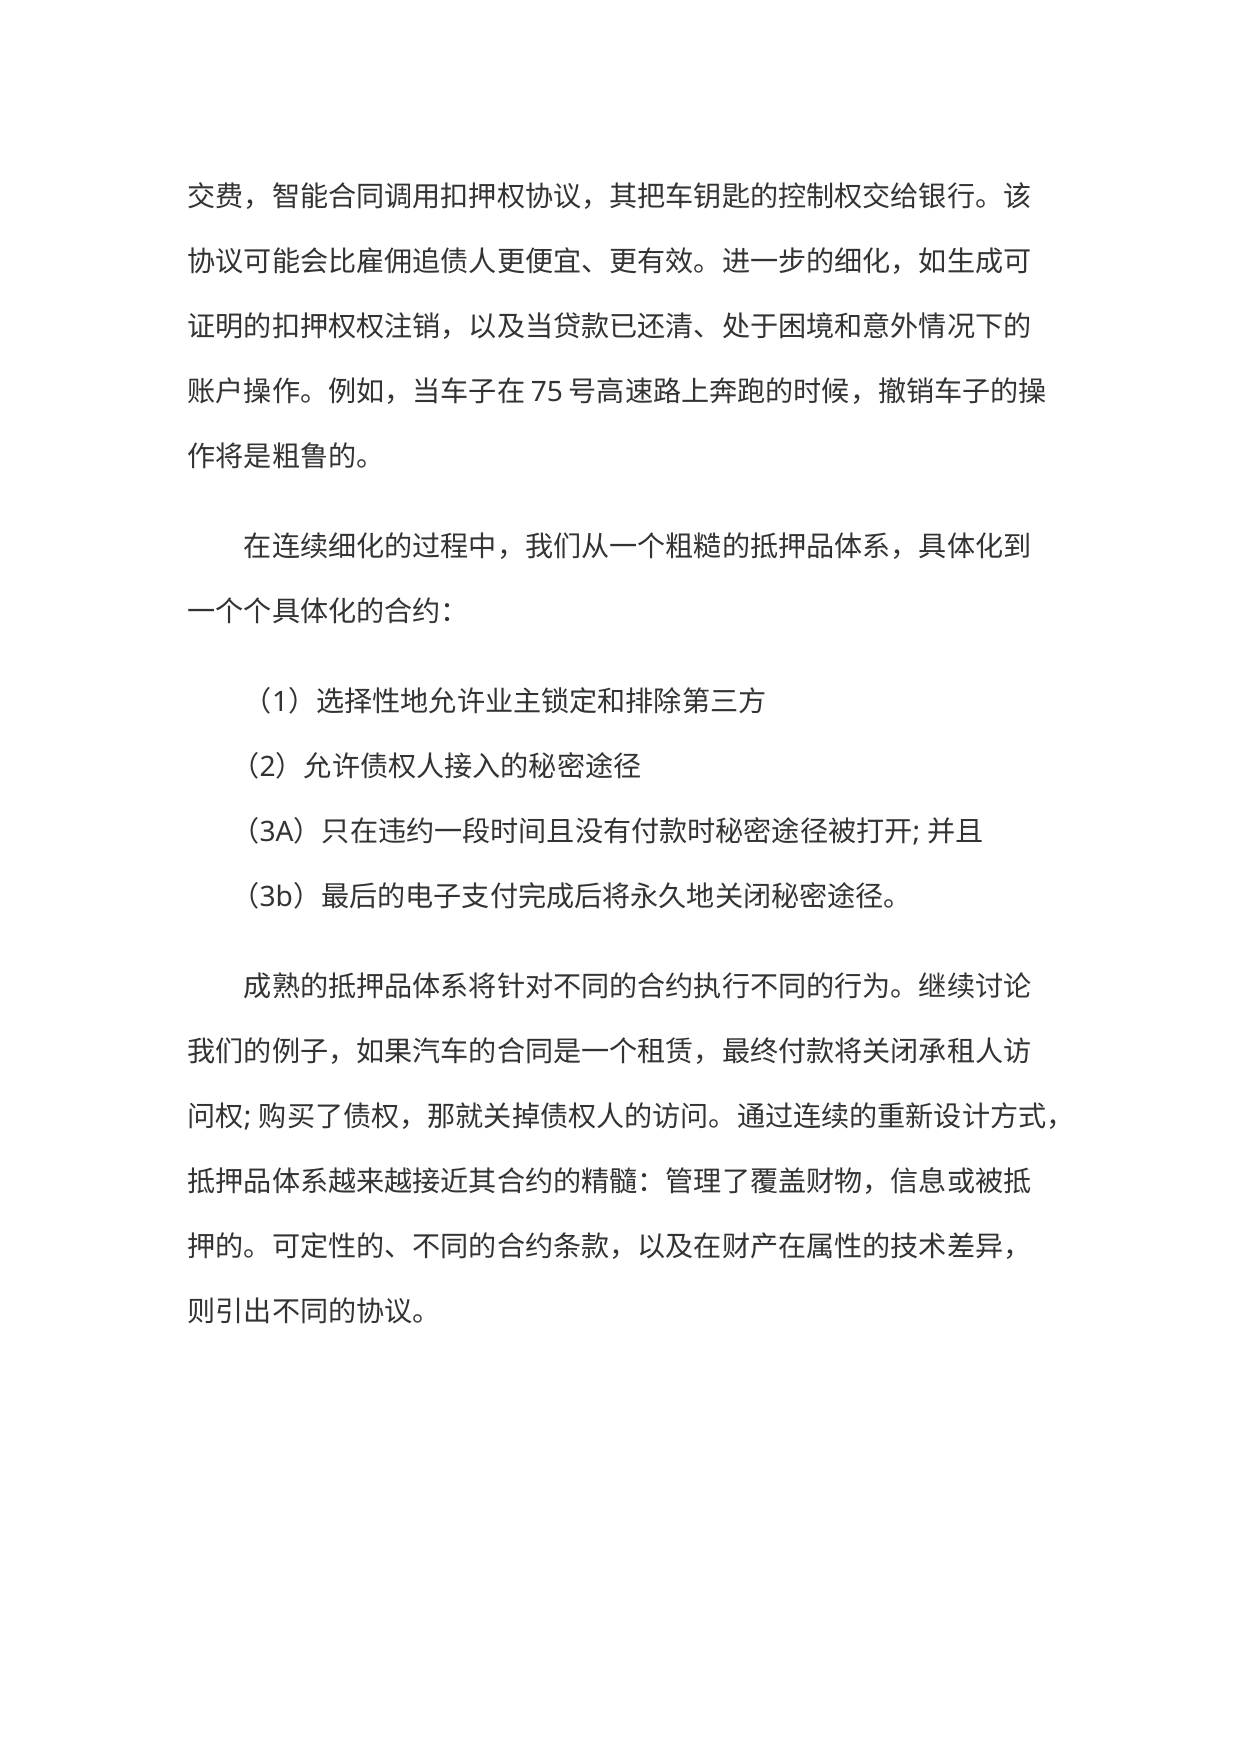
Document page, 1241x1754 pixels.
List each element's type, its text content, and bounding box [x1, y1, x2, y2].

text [187, 162, 1053, 487]
text 在连续细化的过程中，我们从一个粗糙的抵押品体系，具体化到一个个具体化的合约： [187, 512, 1053, 642]
text （1）选择性地允许业主锁定和排除第三方 （2）允许债权人接入的秘密途径 （3A）只在违约一段时间且没有付款时秘密途径被打开; 并且 （3b）最后的电子支付完成后将永久地关闭秘密途径。 [231, 667, 1053, 927]
text 成熟的抵押品体系将针对不同的合约执行不同的行为。继续讨论我们的例子，如果汽车的合同是一个租赁，最终付款将关闭承租人访问权; 购买了债权，那就关掉债权人的访问。通过连续的重新设计方式，抵押品体系越来越接近其合约的精髓：管理了覆盖财物，信息或被抵押的。可定性的、不同的合约条款，以及在财产在属性的技术差异，则引出不同的协议。 [187, 952, 1053, 1342]
